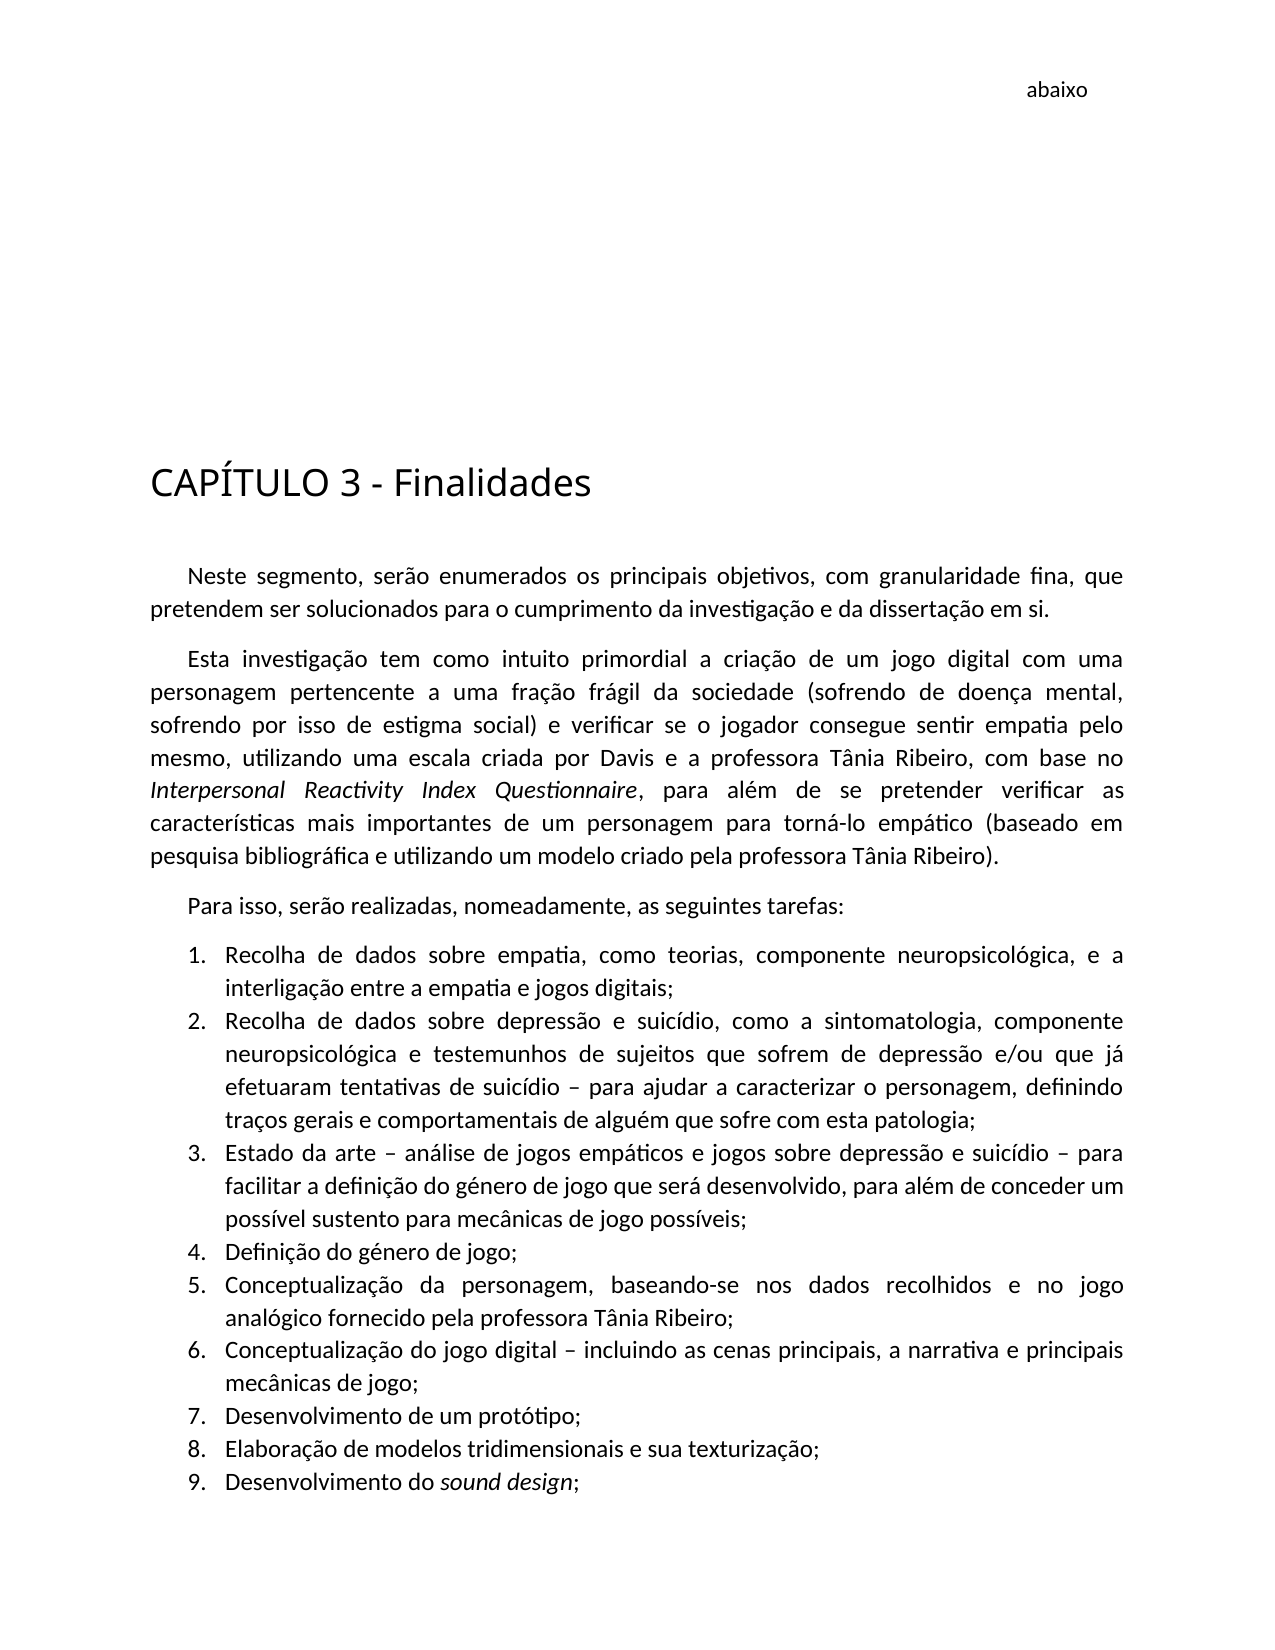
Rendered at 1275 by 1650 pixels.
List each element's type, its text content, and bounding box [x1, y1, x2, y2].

list Desenvolvimento do sound design; [187, 1466, 1125, 1497]
list Recolha de dados sobre depressão e suicídio, como a sintomatologia, componente neuropsicológica e testemunhos de sujeitos que sofrem de depressão e/ou que já efetuaram tentativas de suicídio – para ajudar a caracterizar o personagem, definindo traços gerais e comportamentais de alguém que sofre com esta patologia; [187, 1006, 1125, 1135]
list Recolha de dados sobre empatia, como teorias, componente neuropsicológica, e a interligação entre a empatia e jogos digitais; [187, 940, 1125, 1003]
list Conceptualização do jogo digital – incluindo as cenas principais, a narrativa e principais mecânicas de jogo; [187, 1335, 1125, 1398]
list Definição do género de jogo; [187, 1236, 1125, 1266]
list Desenvolvimento de um protótipo; [187, 1401, 1125, 1431]
list Conceptualização da personagem, baseando-se nos dados recolhidos e no jogo analógico fornecido pela professora Tânia Ribeiro; [187, 1269, 1125, 1332]
text Neste segmento, serão enumerados os principais objetivos, com granularidade fina, que pretendem ser solucionados para o cumprimento da investigação e da dissertação em si. [150, 561, 1125, 624]
list Elaboração de modelos tridimensionais e sua texturização; [187, 1433, 1125, 1464]
subtitle CAPÍTULO 3 - Finalidades [150, 456, 1125, 507]
text Esta investigação tem como intuito primordial a criação de um jogo digital com uma personagem pertencente a uma fração frágil da sociedade (sofrendo de doença mental, sofrendo por isso de estigma social) e verificar se o jogador consegue sentir empatia pelo mesmo, utilizando uma escala criada por Davis e a professora Tânia Ribeiro, com base no Interpersonal Reactivity Index Questionnaire, para além de se pretender verificar as características mais importantes de um personagem para torná-lo empático (baseado em pesquisa bibliográfica e utilizando um modelo criado pela professora Tânia Ribeiro). [150, 643, 1125, 871]
list Estado da arte – análise de jogos empáticos e jogos sobre depressão e suicídio – para facilitar a definição do género de jogo que será desenvolvido, para além de conceder um possível sustento para mecânicas de jogo possíveis; [187, 1137, 1125, 1233]
text Para isso, serão realizadas, nomeadamente, as seguintes tarefas: [150, 890, 1125, 921]
